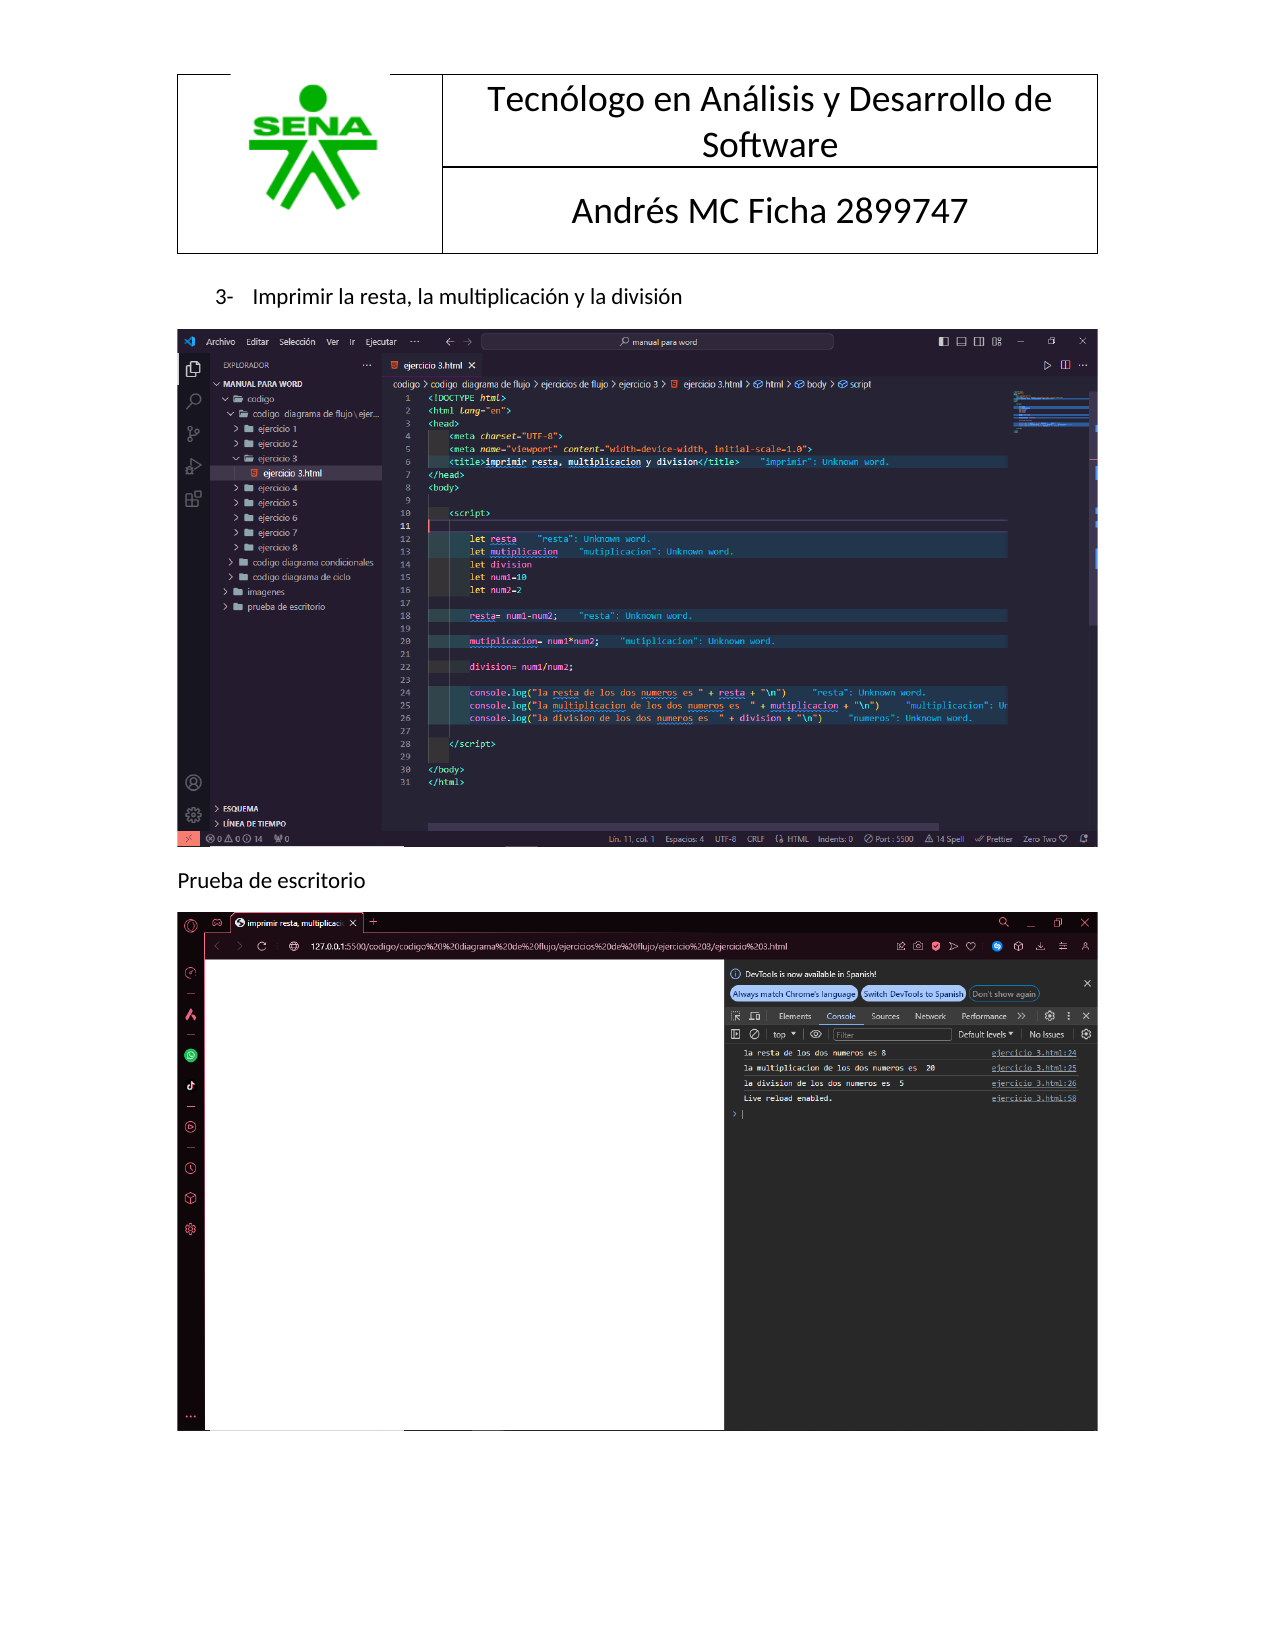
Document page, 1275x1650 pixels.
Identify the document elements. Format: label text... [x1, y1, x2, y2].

list Imprimir la resta, la multiplicación y la división [215, 282, 1098, 310]
picture [177, 329, 1098, 847]
picture [177, 912, 1098, 1431]
picture [230, 74, 390, 226]
text Prueba de escritorio [177, 866, 1098, 894]
